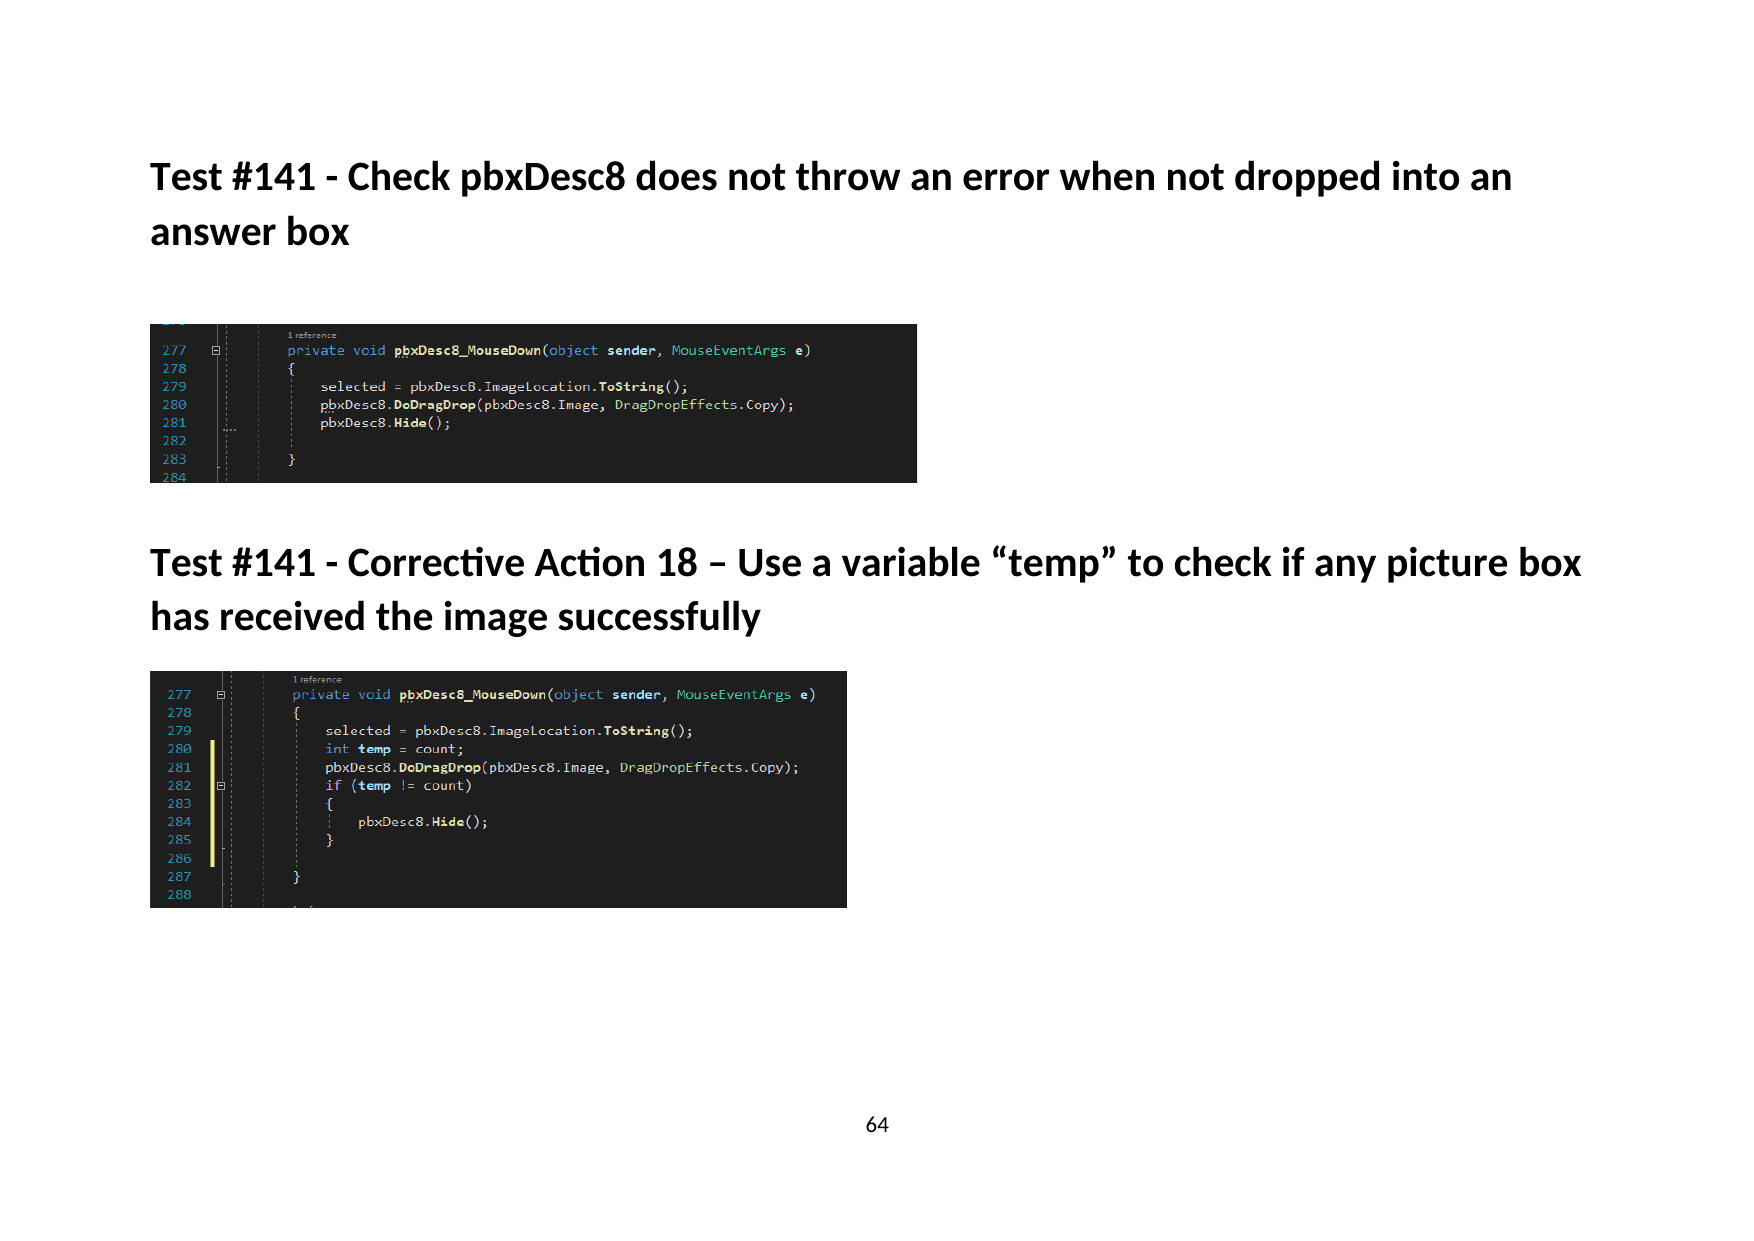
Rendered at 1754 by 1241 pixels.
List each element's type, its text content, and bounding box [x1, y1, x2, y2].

picture [150, 324, 918, 483]
text Test #141 - Corrective Action 18 – Use a variable “temp” to check if any picture box has received the image successfully [150, 536, 1604, 641]
picture [150, 671, 847, 908]
text Test #141 - Check pbxDesc8 does not throw an error when not dropped into an answer box [150, 150, 1604, 256]
